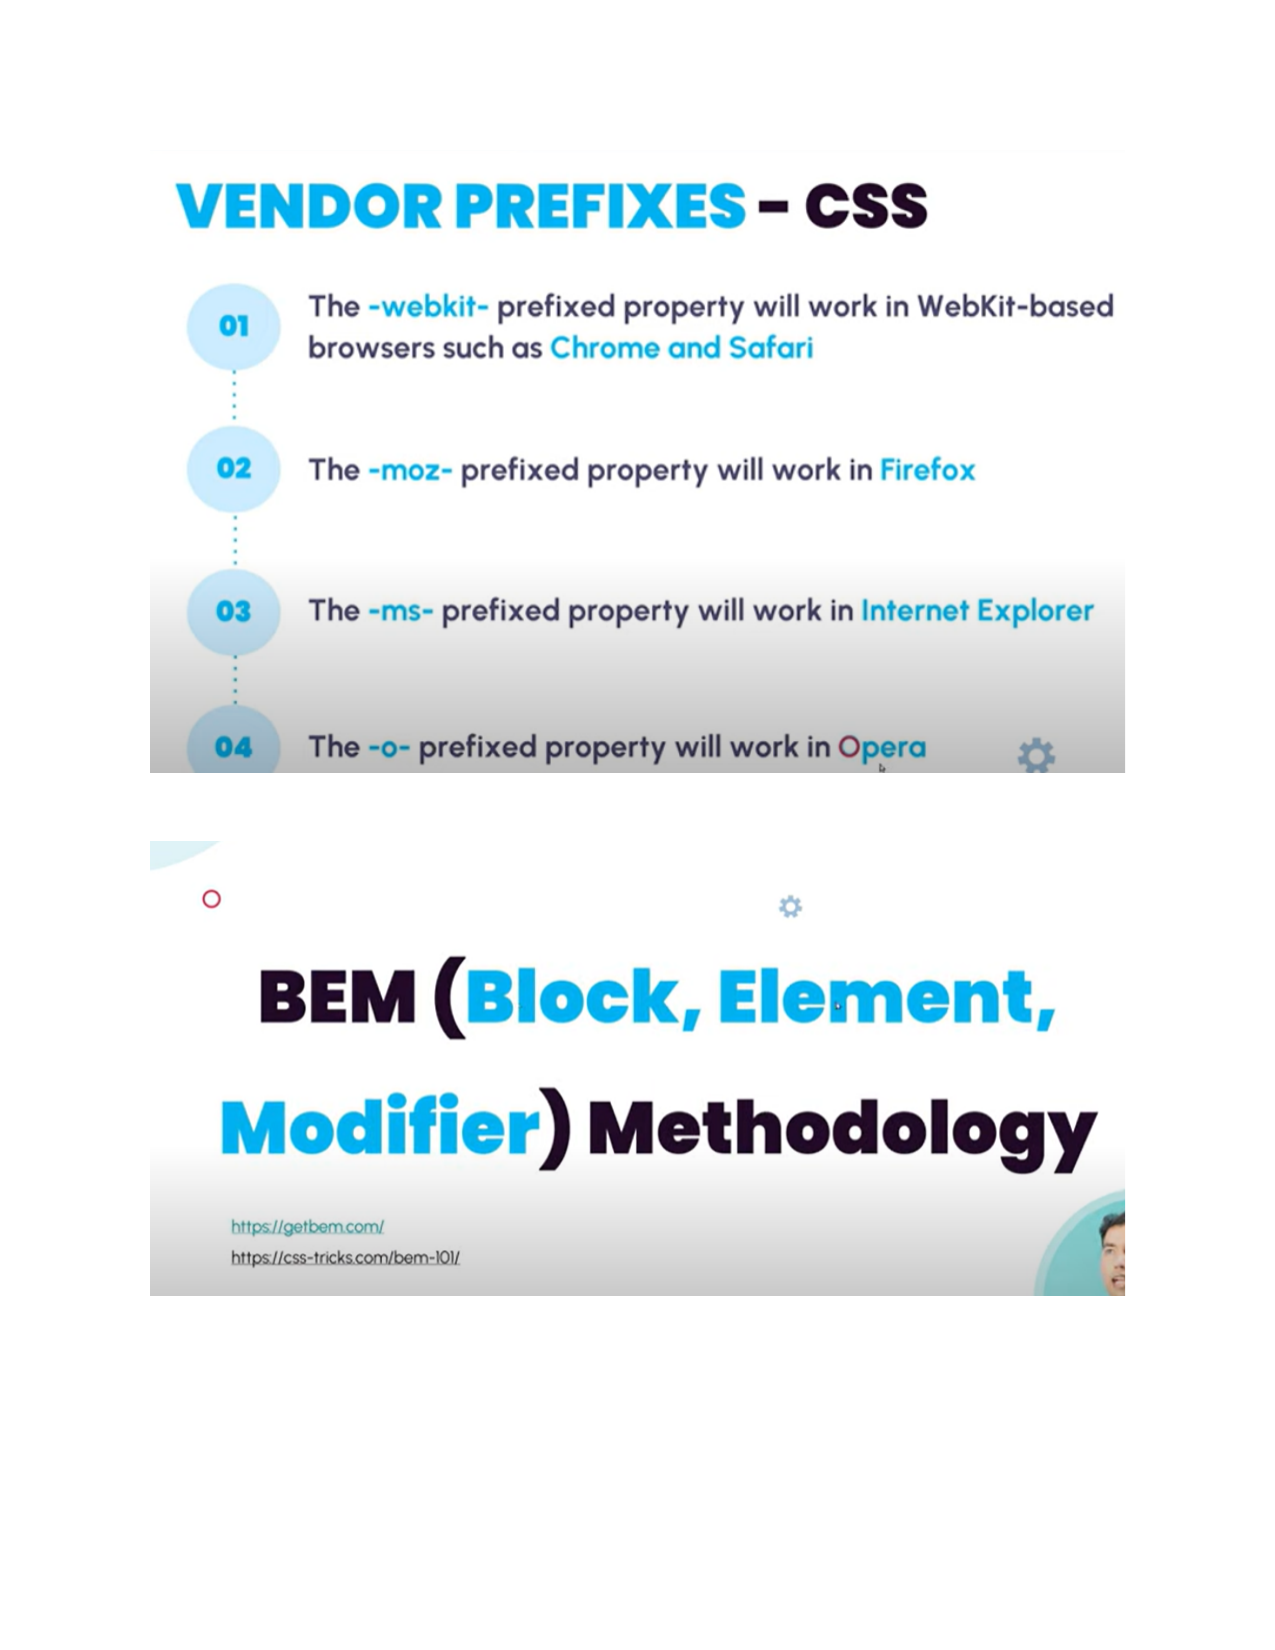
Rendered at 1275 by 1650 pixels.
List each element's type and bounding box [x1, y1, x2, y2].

picture [150, 150, 1125, 773]
picture [150, 841, 1125, 1296]
